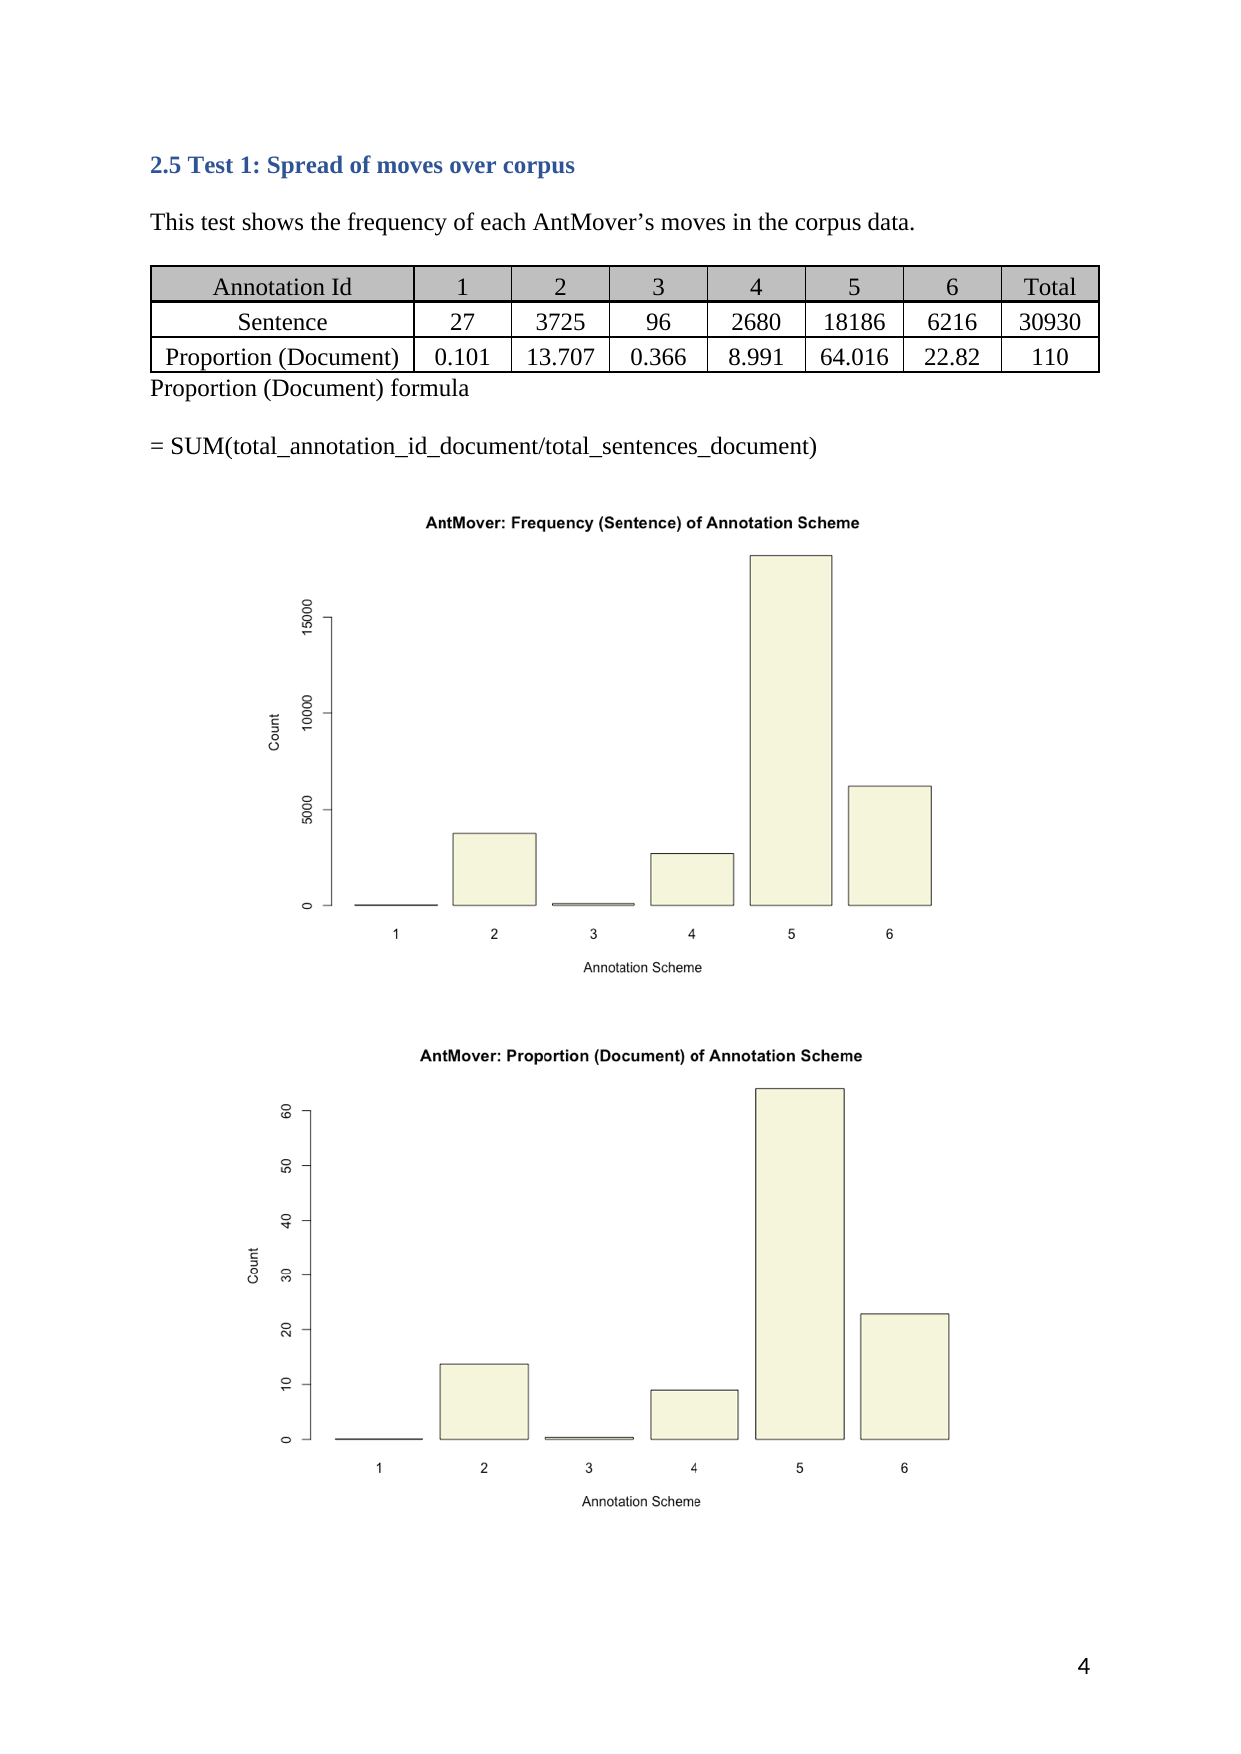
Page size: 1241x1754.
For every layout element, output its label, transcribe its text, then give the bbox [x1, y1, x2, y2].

table_cell 2680 [708, 303, 805, 336]
table_cell 110 [1002, 338, 1098, 371]
table_header 2 [512, 267, 609, 300]
text This test shows the frequency of each AntMover’s moves in the corpus data. [150, 207, 1090, 236]
table_cell Sentence [152, 303, 413, 336]
table_header 6 [904, 267, 1001, 300]
text Proportion (Document) formula [150, 373, 1090, 402]
table_cell 22.82 [904, 338, 1001, 371]
picture [243, 1022, 997, 1526]
table_cell 6216 [904, 303, 1001, 336]
table_cell 18186 [806, 303, 903, 336]
table_cell Proportion (Document) [152, 338, 413, 371]
table_header Total [1002, 267, 1098, 300]
table_cell 96 [610, 303, 707, 336]
table_cell 27 [415, 303, 511, 336]
text = SUM(total_annotation_id_document/total_sentences_document) [150, 431, 1090, 459]
table_cell 64.016 [806, 338, 903, 371]
table_header 3 [610, 267, 707, 300]
table_cell 30930 [1002, 303, 1098, 336]
table_header 1 [415, 267, 511, 300]
table_cell 0.101 [415, 338, 511, 371]
table_header Annotation Id [152, 267, 413, 300]
picture [264, 488, 977, 992]
table_cell 3725 [512, 303, 609, 336]
subtitle 2.5 Test 1: Spread of moves over corpus [150, 150, 1090, 179]
table_header 5 [806, 267, 903, 300]
table_cell 0.366 [610, 338, 707, 371]
table_header 4 [708, 267, 805, 300]
table_cell 13.707 [512, 338, 609, 371]
table_cell 8.991 [708, 338, 805, 371]
